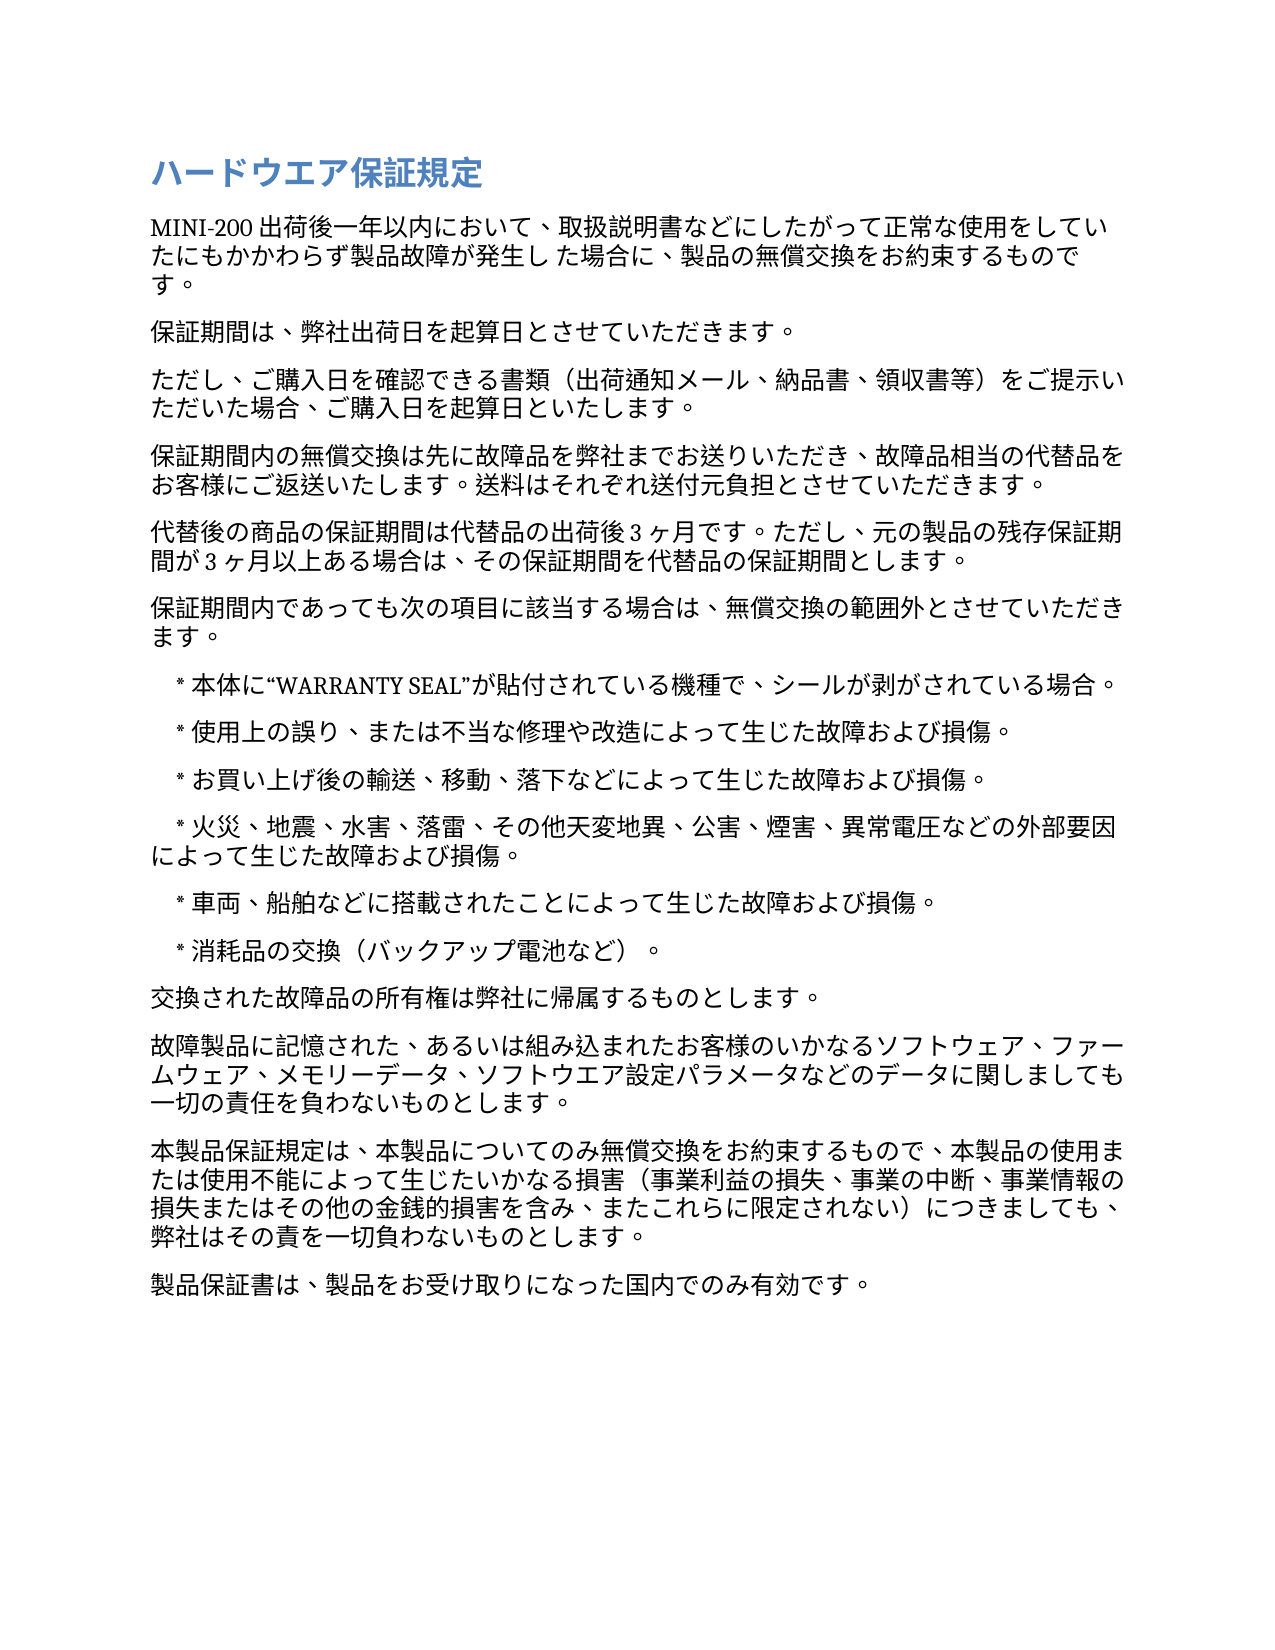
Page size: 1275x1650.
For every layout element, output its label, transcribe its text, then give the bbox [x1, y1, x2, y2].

text 製品保証書は、製品をお受け取りになった国内でのみ有効です。 [150, 1272, 1125, 1300]
text * 使用上の誤り、または不当な修理や改造によって生じた故障および損傷。 [150, 719, 1125, 748]
text 故障製品に記憶された、あるいは組み込まれたお客様のいかなるソフトウェア、ファームウェア、メモリーデータ、ソフトウエア設定パラメータなどのデータに関しましても一切の責任を負わないものとします。 [150, 1033, 1125, 1119]
text 交換された故障品の所有権は弊社に帰属するものとします。 [150, 985, 1125, 1014]
text 保証期間内の無償交換は先に故障品を弊社までお送りいただき、故障品相当の代替品をお客様にご返送いたします。送料はそれぞれ送付元負担とさせていただきます。 [150, 443, 1125, 500]
text * お買い上げ後の輸送、移動、落下などによって生じた故障および損傷。 [150, 767, 1125, 795]
text 保証期間内であっても次の項目に該当する場合は、無償交換の範囲外とさせていただきます。 [150, 595, 1125, 653]
text * 本体に“WARRANTY SEAL”が貼付されている機種で、シールが剥がされている場合。 [150, 672, 1125, 700]
text MINI-200 出荷後一年以内において、取扱説明書などにしたがって正常な使用をしていたにもかかわらず製品故障が発生し た場合に、製品の無償交換をお約束するものです。 [150, 214, 1125, 300]
text * 消耗品の交換（バックアップ電池など）。 [150, 938, 1125, 967]
text 本製品保証規定は、本製品についてのみ無償交換をお約束するもので、本製品の使用または使用不能によって生じたいかなる損害（事業利益の損失、事業の中断、事業情報の損失またはその他の金銭的損害を含み、またこれらに限定されない）につきましても、弊社はその責を一切負わないものとします。 [150, 1138, 1125, 1253]
text * 車両、船舶などに搭載されたことによって生じた故障および損傷。 [150, 890, 1125, 919]
text 保証期間は、弊社出荷日を起算日とさせていただきます。 [150, 319, 1125, 348]
text 代替後の商品の保証期間は代替品の出荷後3 ヶ月です。ただし、元の製品の残存保証期間が3 ヶ月以上ある場合は、その保証期間を代替品の保証期間とします。 [150, 519, 1125, 577]
subtitle ハードウエア保証規定 [150, 150, 1125, 195]
text ただし、ご購入日を確認できる書類（出荷通知メール、納品書、領収書等）をご提示いただいた場合、ご購入日を起算日といたします。 [150, 367, 1125, 424]
text * 火災、地震、水害、落雷、その他天変地異、公害、煙害、異常電圧などの外部要因によって生じた故障および損傷。 [150, 814, 1125, 872]
